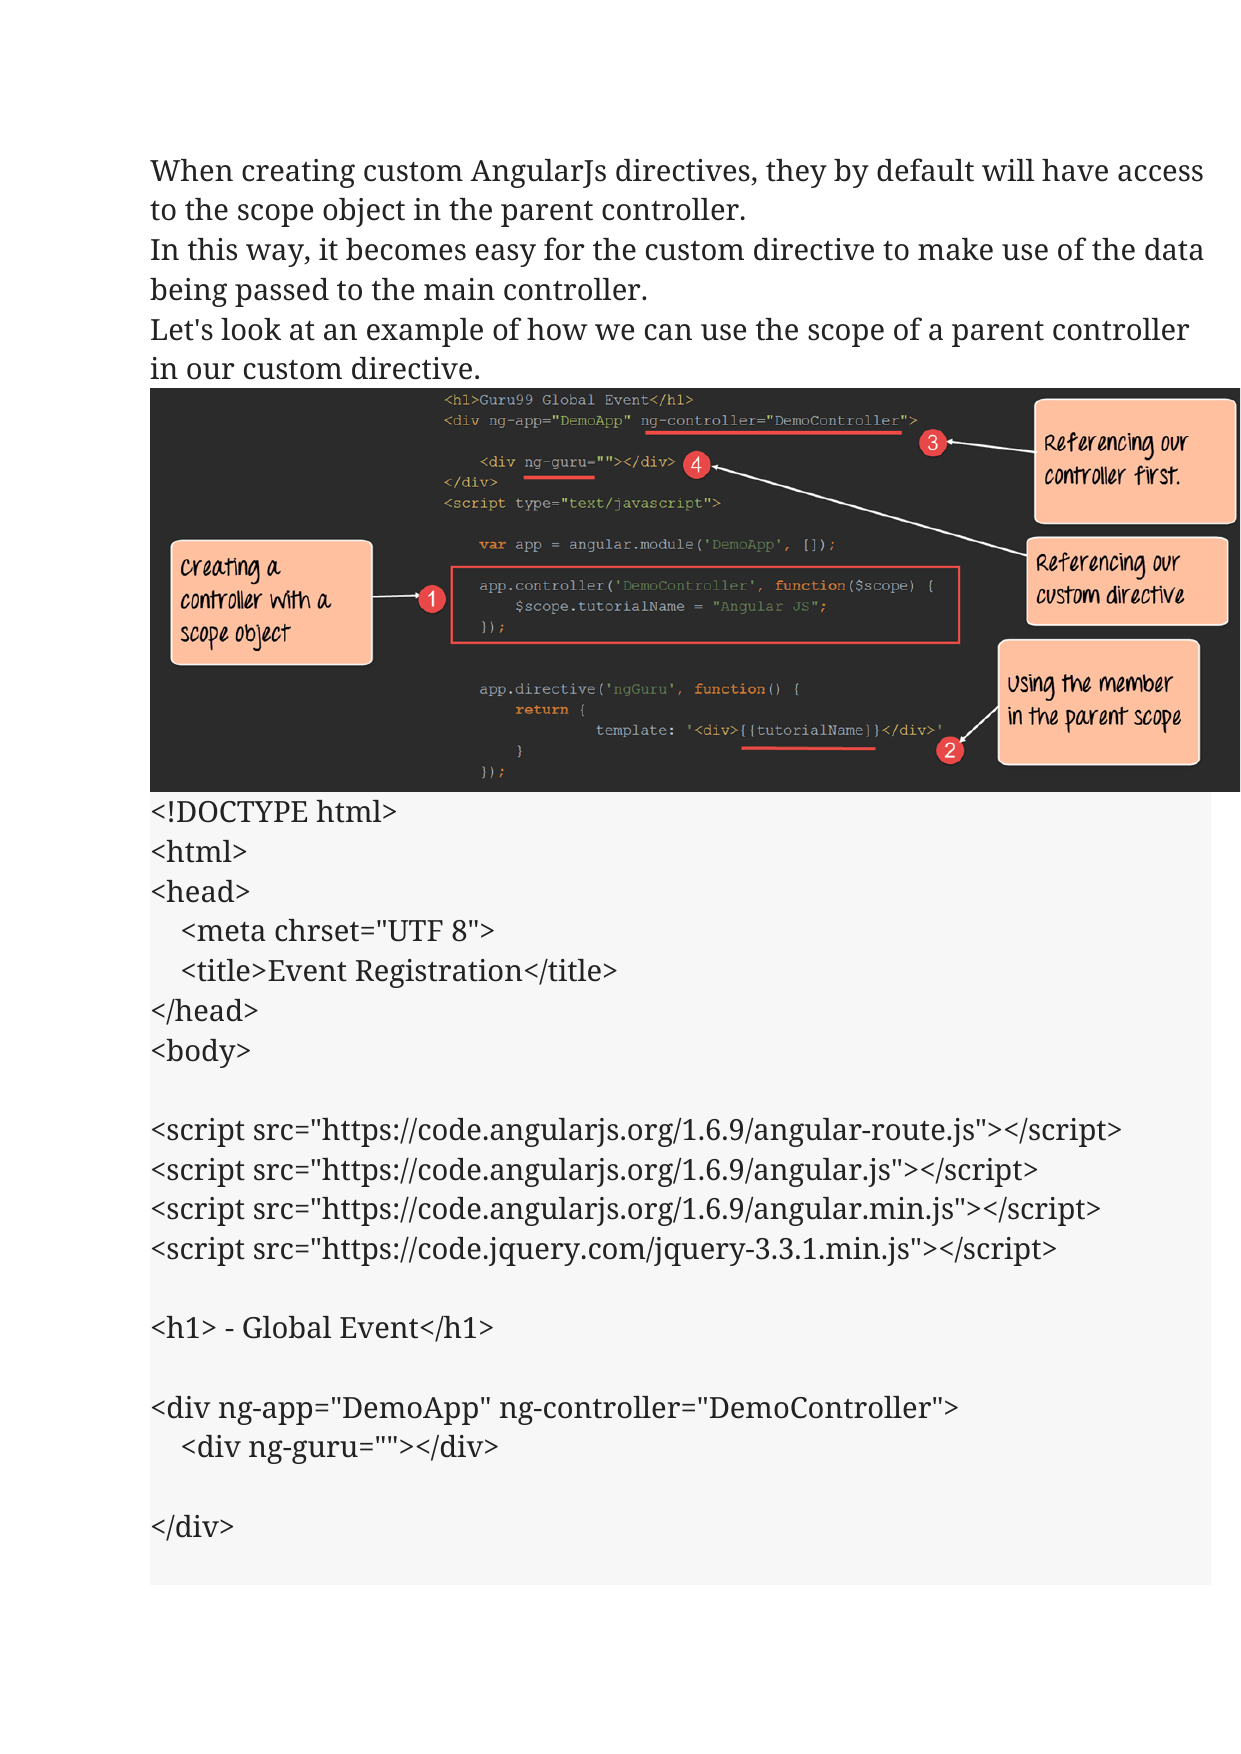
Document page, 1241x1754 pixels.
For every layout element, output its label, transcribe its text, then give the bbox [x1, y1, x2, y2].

text <script src="https://code.angularjs.org/1.6.9/angular-route.js"></script> [150, 1109, 1211, 1149]
text <title>Event Registration</title> [150, 950, 1211, 990]
text <meta chrset="UTF 8"> [150, 911, 1211, 950]
text <h1> - Global Event</h1> [150, 1308, 1211, 1347]
text </div> [150, 1506, 1211, 1546]
text <body> [150, 1030, 1211, 1069]
text <!DOCTYPE html> [150, 792, 1211, 831]
text Let's look at an example of how we can use the scope of a parent controller in our custom directive. [150, 309, 1211, 388]
text <script src="https://code.angularjs.org/1.6.9/angular.js"></script> [150, 1149, 1211, 1188]
picture [150, 388, 1241, 792]
text <script src="https://code.jquery.com/jquery-3.3.1.min.js"></script> [150, 1228, 1211, 1268]
text <html> [150, 831, 1211, 871]
text <script src="https://code.angularjs.org/1.6.9/angular.min.js"></script> [150, 1188, 1211, 1228]
text When creating custom AngularJs directives, they by default will have access to the scope object in the parent controller. [150, 150, 1211, 229]
text <div ng-app="DemoApp" ng-controller="DemoController"> [150, 1387, 1211, 1427]
text </head> [150, 990, 1211, 1030]
text <head> [150, 871, 1211, 911]
text In this way, it becomes easy for the custom directive to make use of the data being passed to the main controller. [150, 229, 1211, 309]
text <div ng-guru=""></div> [150, 1427, 1211, 1466]
